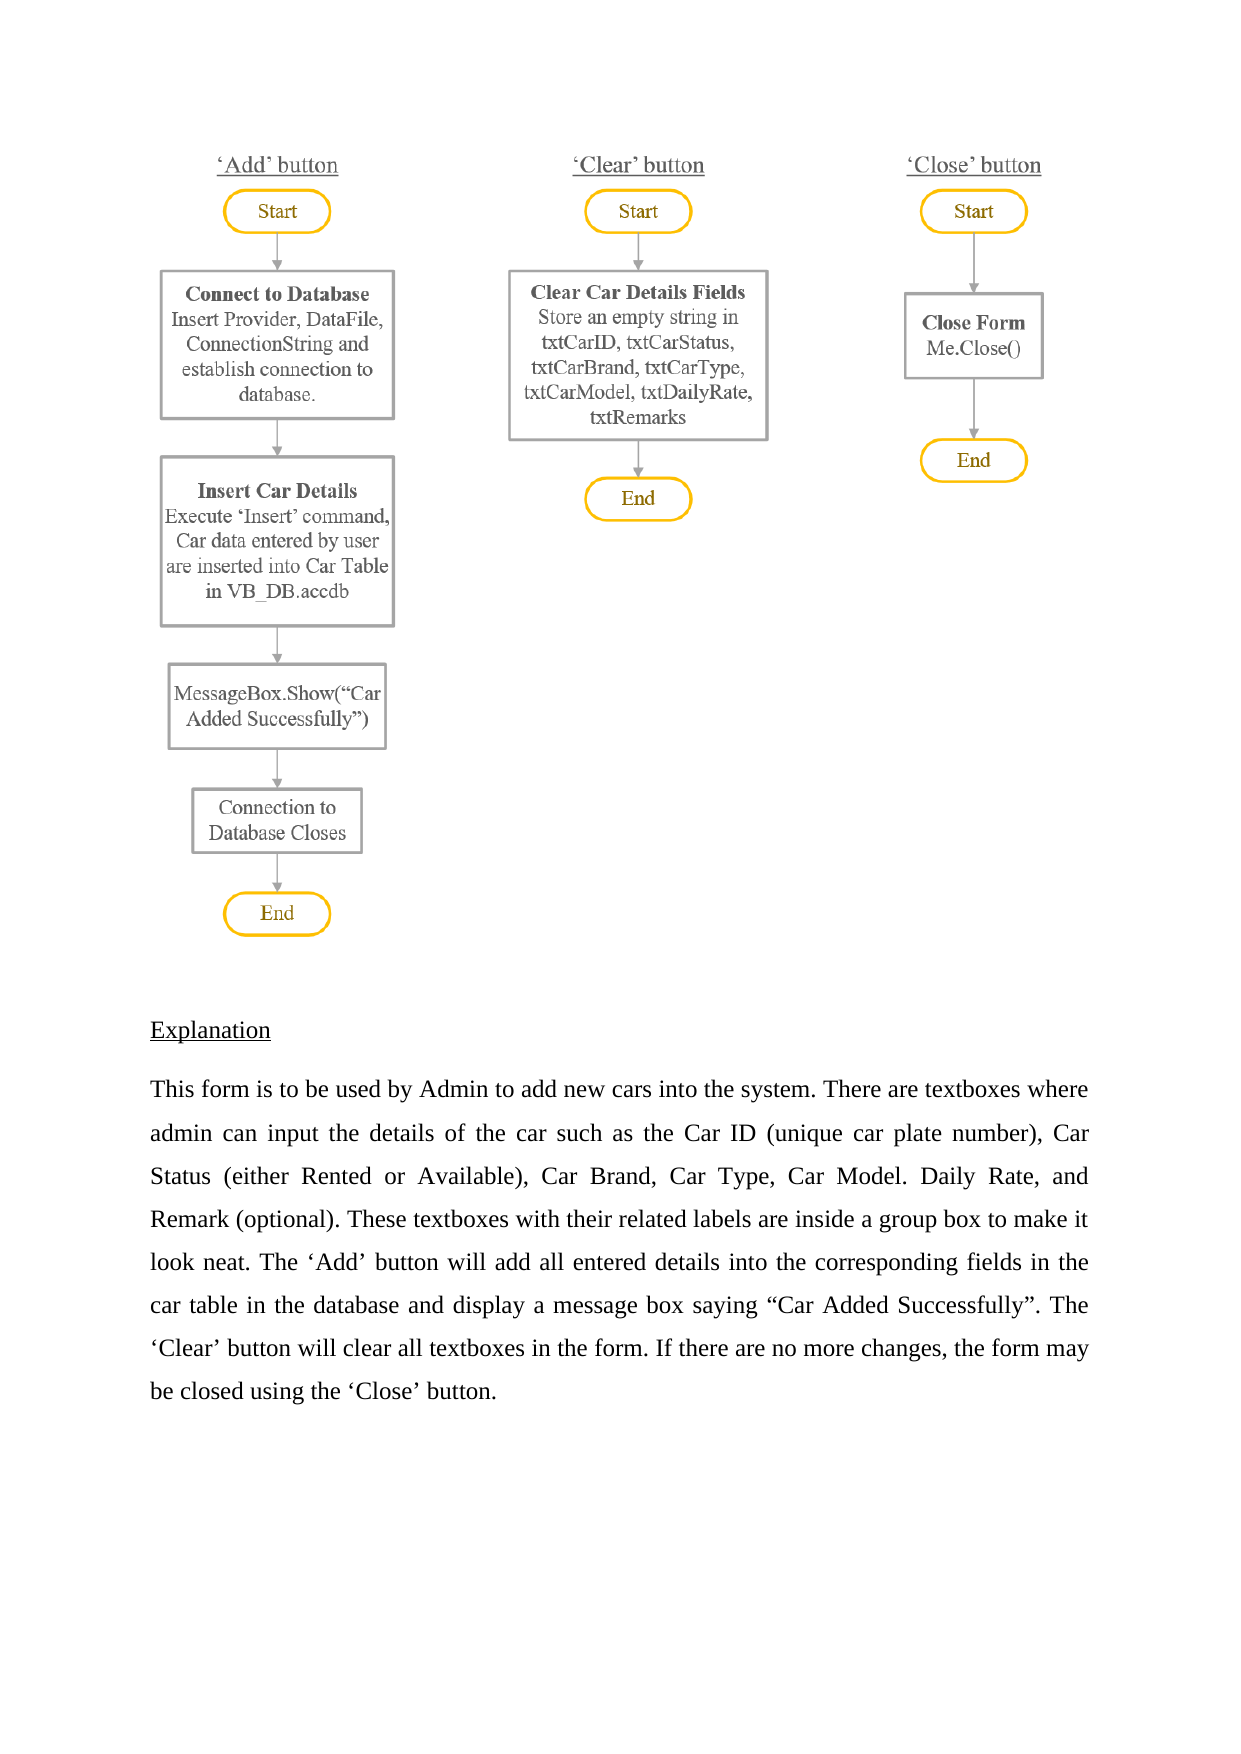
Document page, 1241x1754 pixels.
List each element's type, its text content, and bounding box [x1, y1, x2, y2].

picture [150, 150, 1053, 941]
text Explanation [150, 1015, 1090, 1043]
text This form is to be used by Admin to add new cars into the system. There are textboxes where admin can input the details of the car such as the Car ID (unique car plate number), Car Status (either Rented or Available), Car Brand, Car Type, Car Model. Daily Rate, and Remark (optional). These textboxes with their related labels are inside a group box to make it look neat. The ‘Add’ button will add all entered details into the corresponding fields in the car table in the database and display a message box saying “Car Added Successfully”. The ‘Clear’ button will clear all textboxes in the form. If there are no more changes, the form may be closed using the ‘Close’ button. [150, 1074, 1090, 1405]
